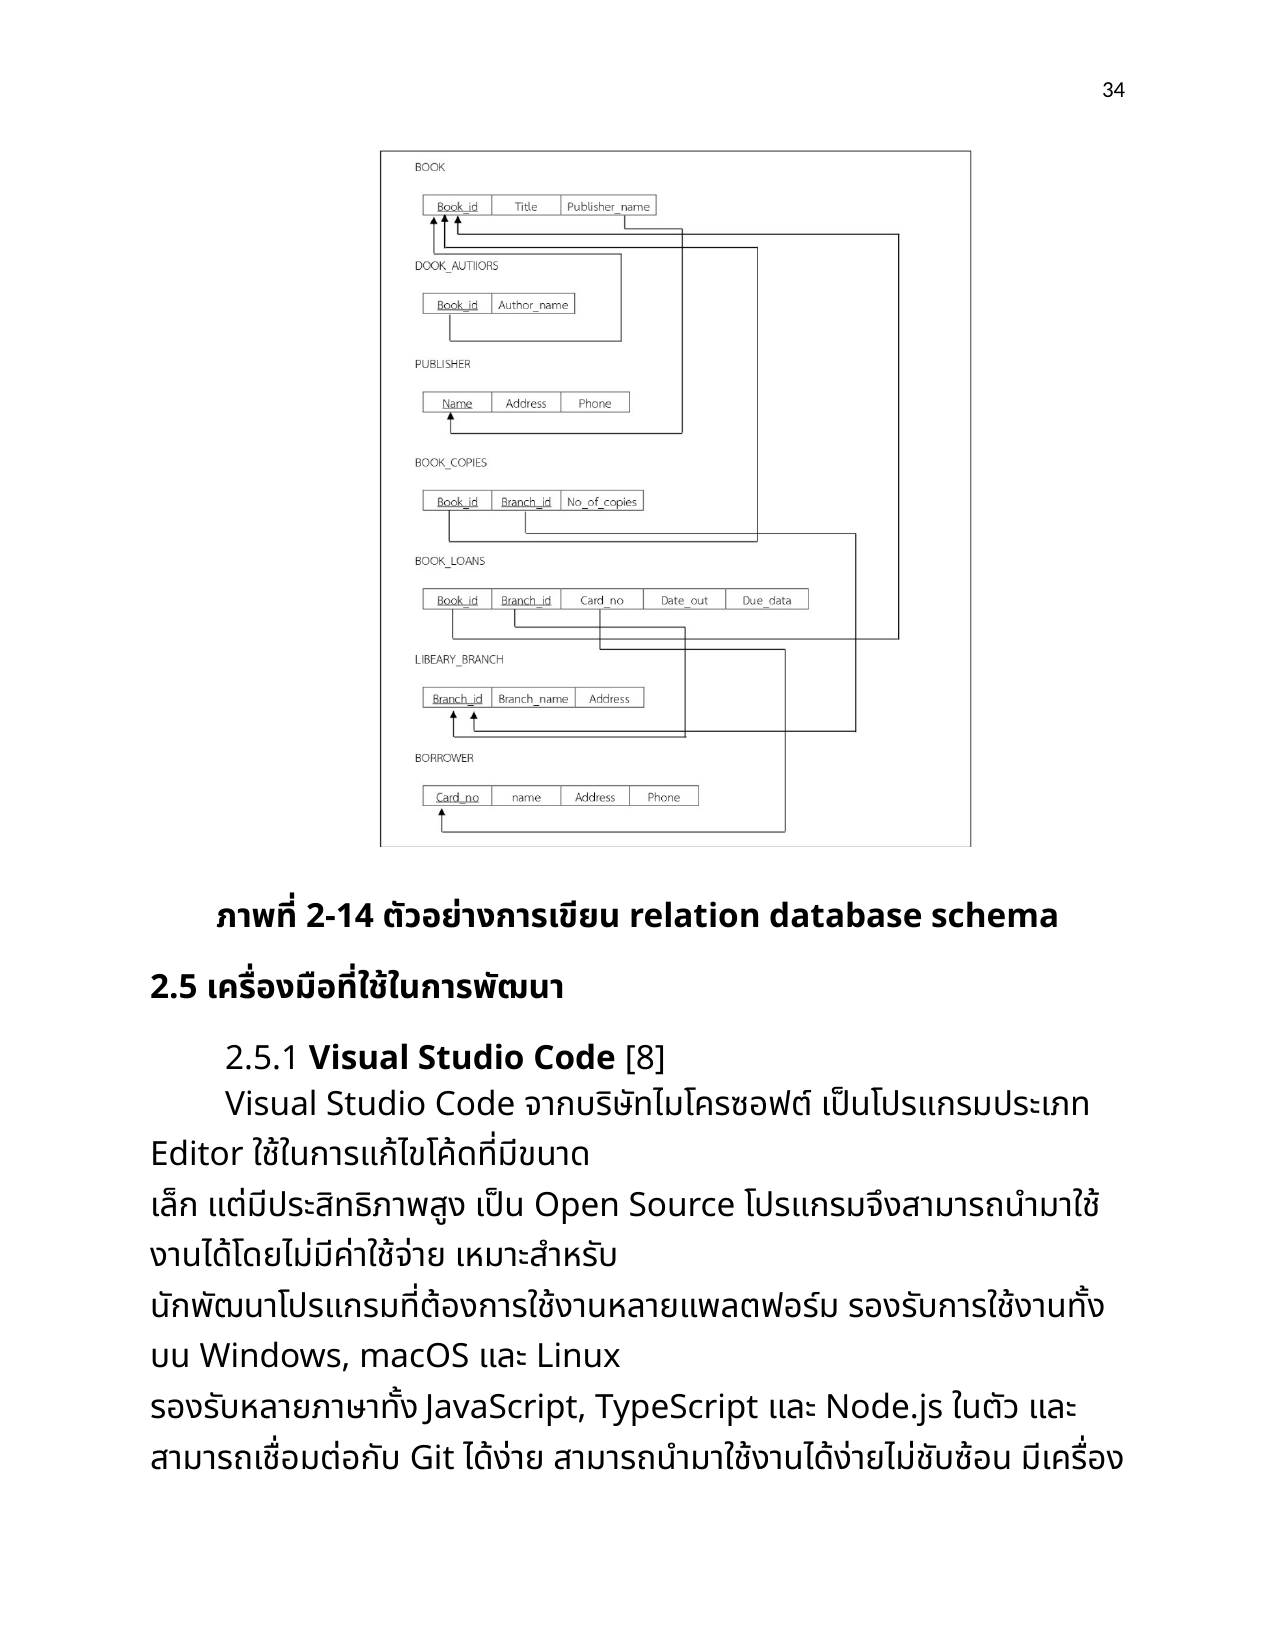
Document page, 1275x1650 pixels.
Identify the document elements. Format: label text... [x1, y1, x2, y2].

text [150, 1383, 1125, 1484]
text Visual Studio Code จากบริษัทไมโครซอฟต์ เป็นโปรแกรมประเภท Editor ใช้ในการแก้ไขโค้ดที่มีขนาด [150, 1079, 1125, 1181]
text ภาพที่ 2-14 ตัวอย่างการเขียน relation database schema [150, 892, 1125, 942]
picture [377, 150, 973, 847]
text 2.5 เครื่องมือที่ใช้ในการพัฒนา [150, 963, 1125, 1013]
text เล็ก แต่มีประสิทธิภาพสูง เป็น Open Source โปรแกรมจึงสามารถนำมาใช้งานได้โดยไม่มีค่าใช้จ่าย เหมาะสำหรับ [150, 1181, 1125, 1282]
text นักพัฒนาโปรแกรมที่ต้องการใช้งานหลายแพลตฟอร์ม รองรับการใช้งานทั้งบน Windows, macOS และ Linux [150, 1282, 1125, 1383]
text 2.5.1 Visual Studio Code [8] [150, 1034, 1125, 1079]
